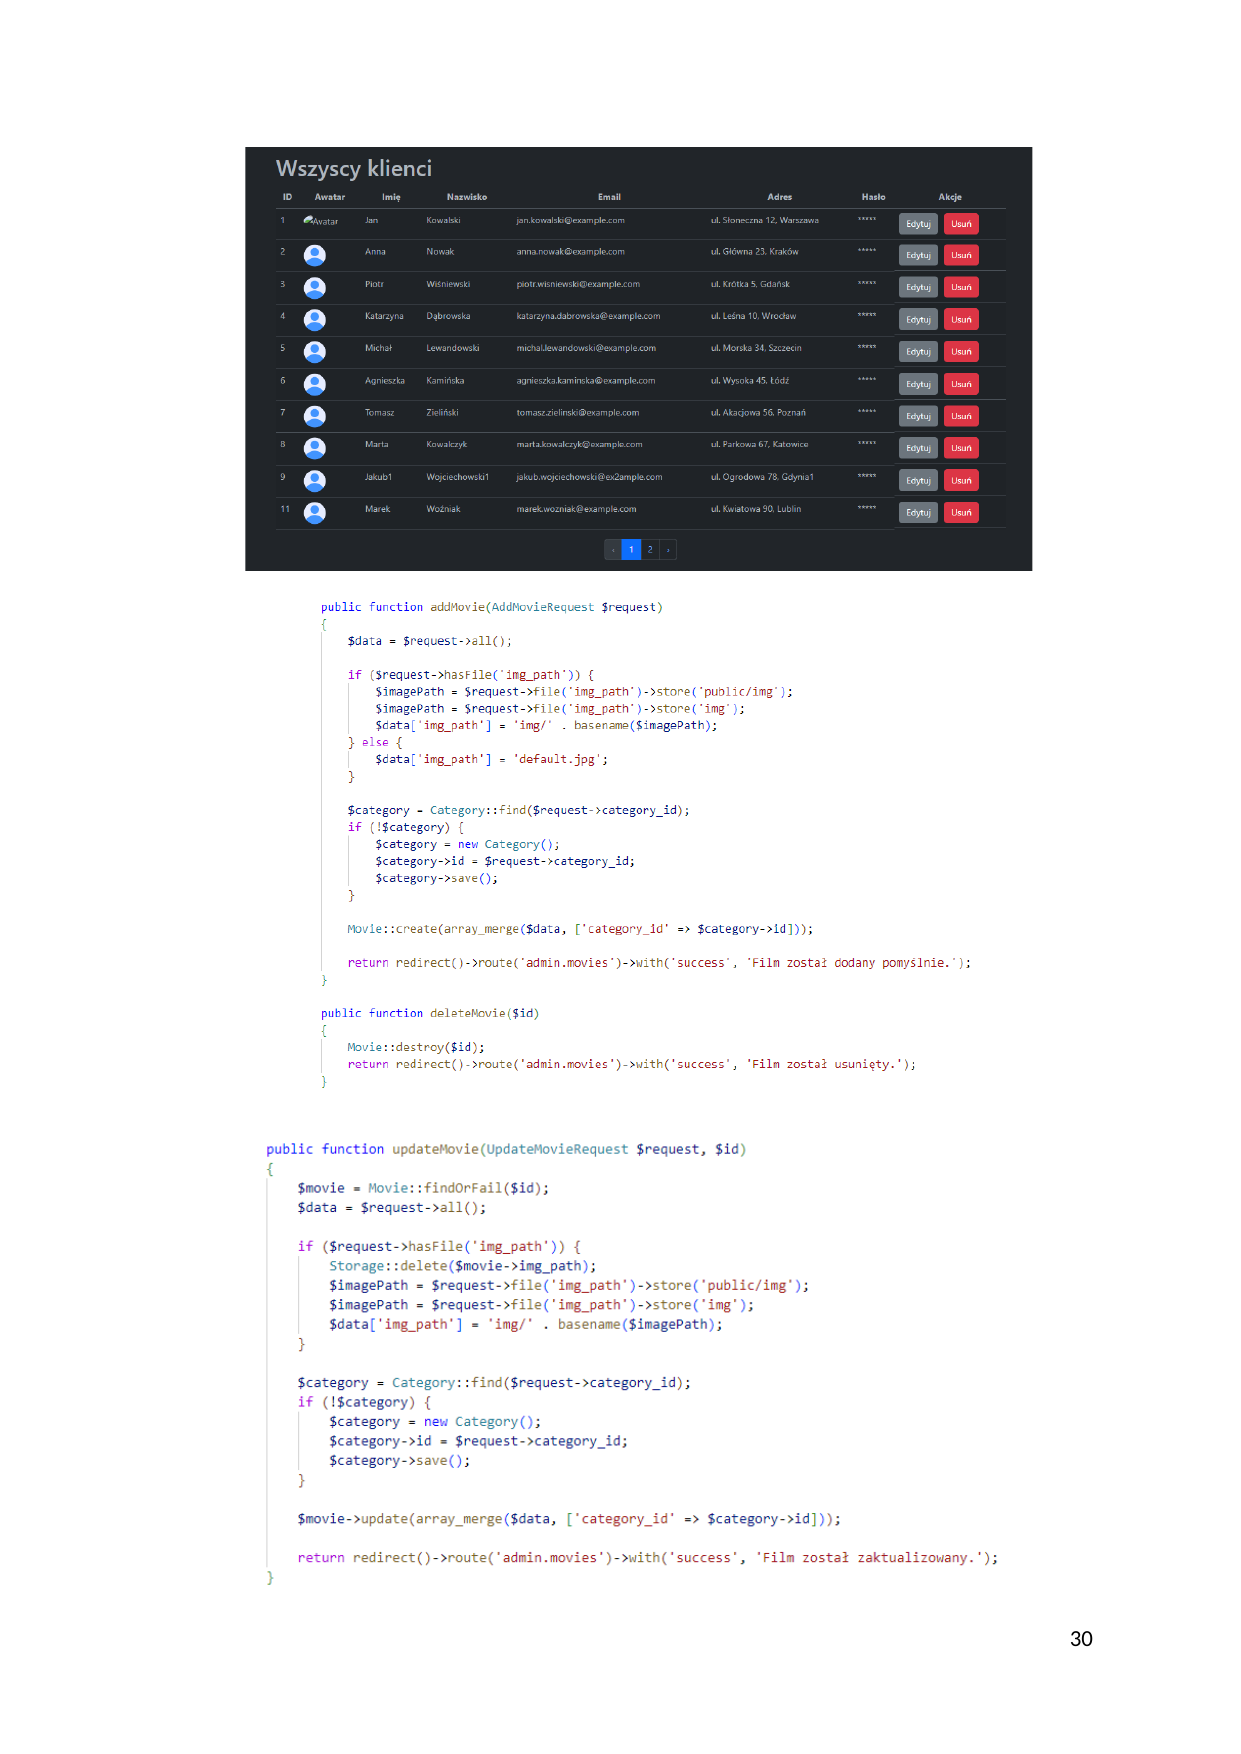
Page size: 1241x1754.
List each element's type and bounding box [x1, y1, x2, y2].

picture [245, 147, 1033, 571]
picture [249, 1125, 1029, 1597]
picture [299, 590, 978, 1107]
